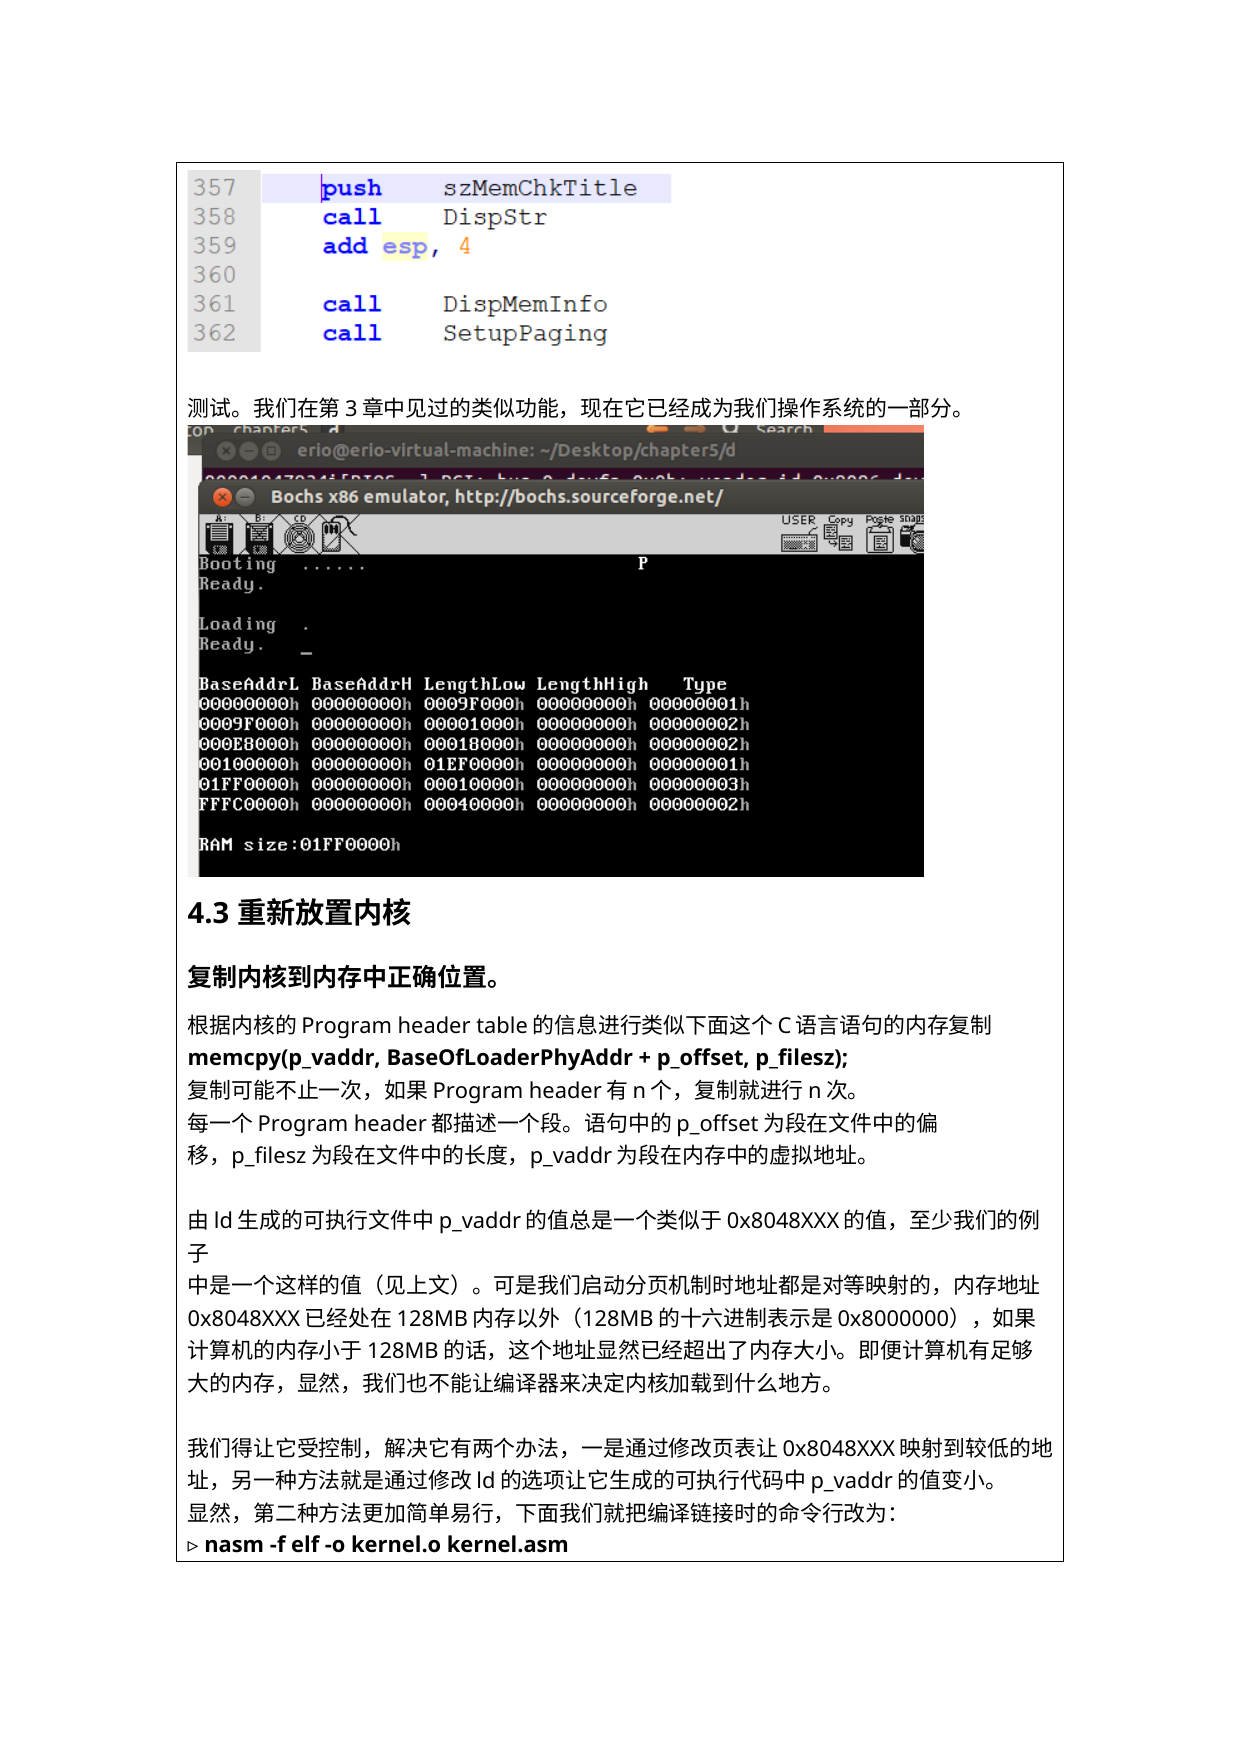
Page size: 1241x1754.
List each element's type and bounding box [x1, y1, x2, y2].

picture [187, 425, 924, 877]
table_cell [177, 163, 1063, 1561]
picture [187, 170, 672, 352]
